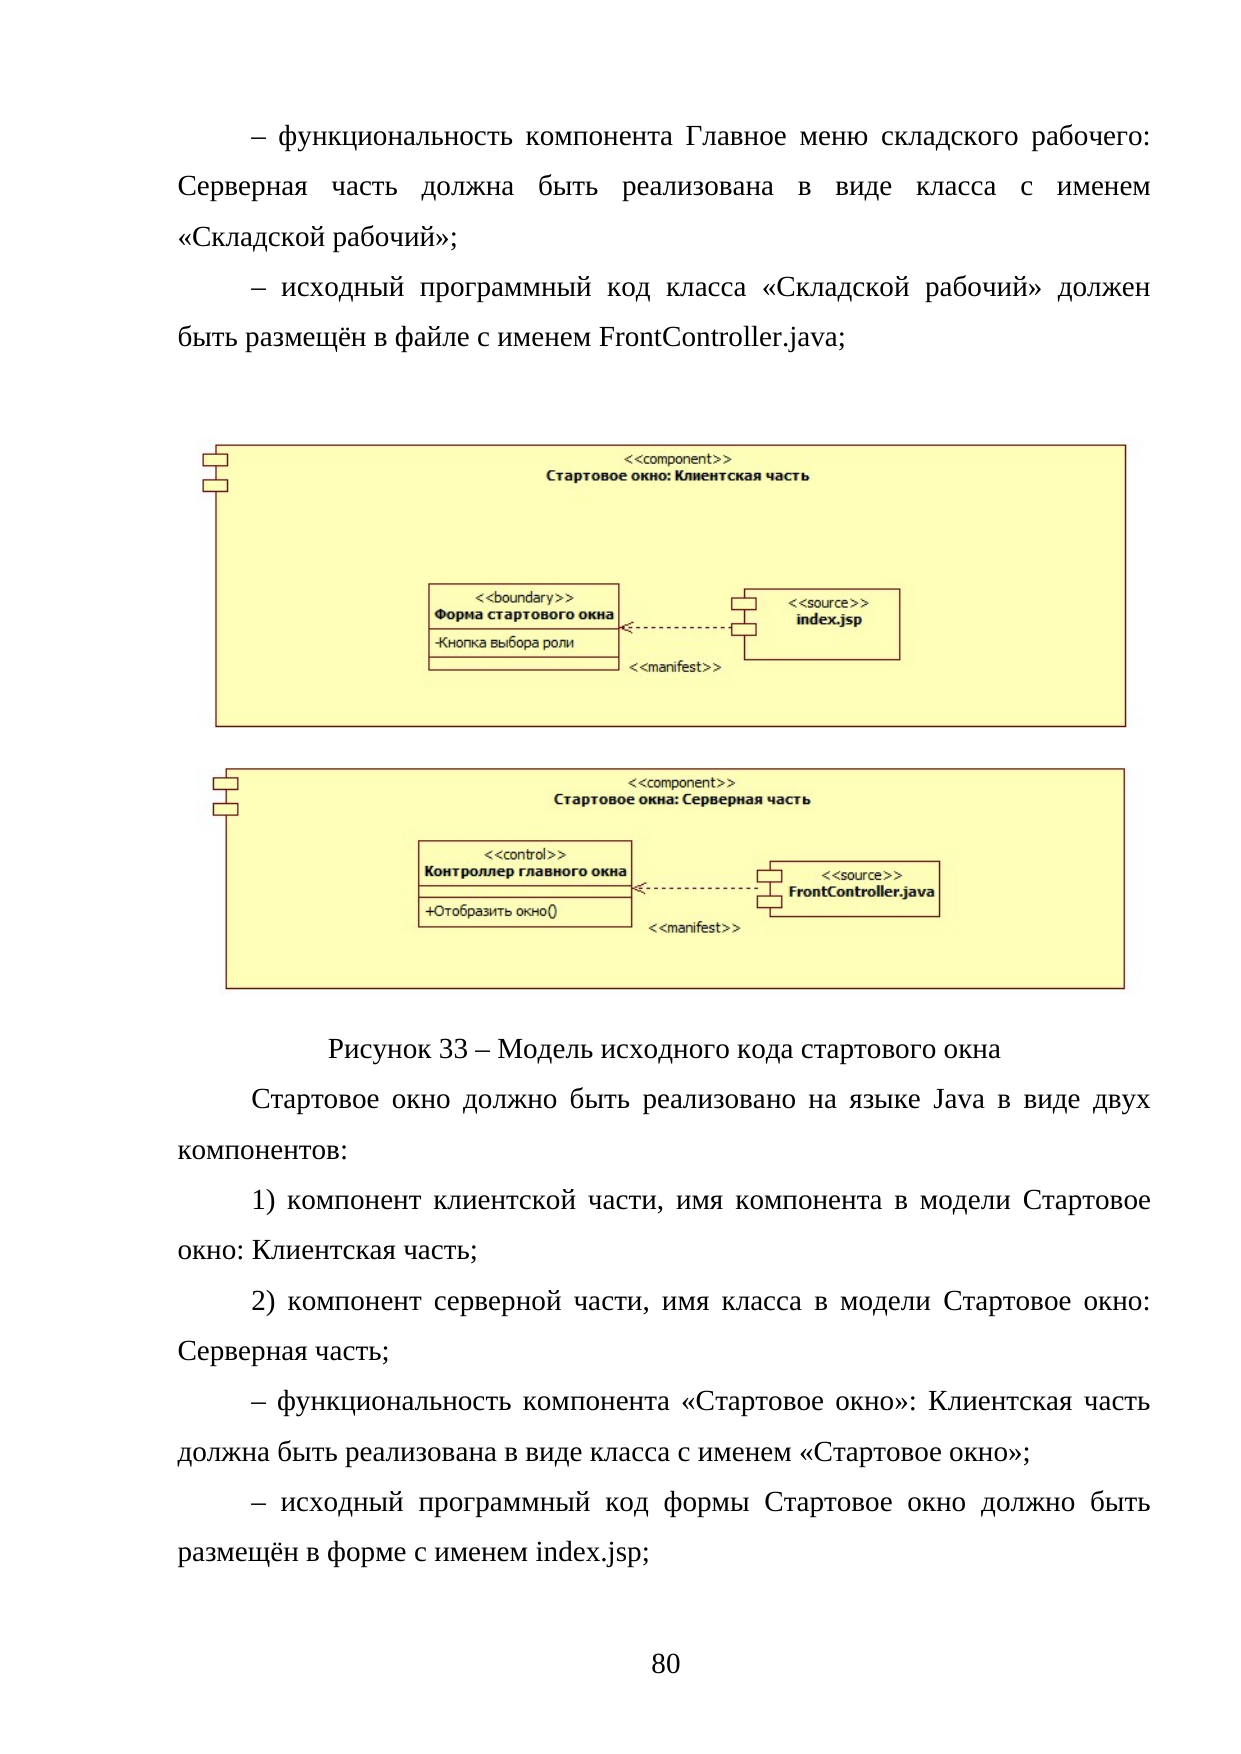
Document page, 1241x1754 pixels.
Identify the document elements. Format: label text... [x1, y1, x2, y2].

text – функциональность компонента Главное меню складского рабочего: Серверная часть должна быть реализована в виде класса с именем «Складской рабочий»; [177, 118, 1152, 252]
text Стартовое окно должно быть реализовано на языке Java в виде двух компонентов: [177, 1082, 1152, 1165]
text – исходный программный код класса «Складской рабочий» должен быть размещён в файле с именем FrontController.java; [177, 269, 1152, 353]
text – исходный программный код формы Стартовое окно должно быть размещён в форме с именем index.jsp; [177, 1484, 1152, 1568]
text – функциональность компонента «Стартовое окно»: Клиентская часть должна быть реализована в виде класса с именем «Стартовое окно»; [177, 1383, 1152, 1467]
picture [177, 420, 1152, 1015]
text 2) компонент серверной части, имя класса в модели Стартовое окно: Серверная часть; [177, 1283, 1152, 1367]
text 1) компонент клиентской части, имя компонента в модели Стартовое окно: Клиентская часть; [177, 1182, 1152, 1266]
text Рисунок 33 – Модель исходного кода стартового окна [177, 1031, 1152, 1065]
